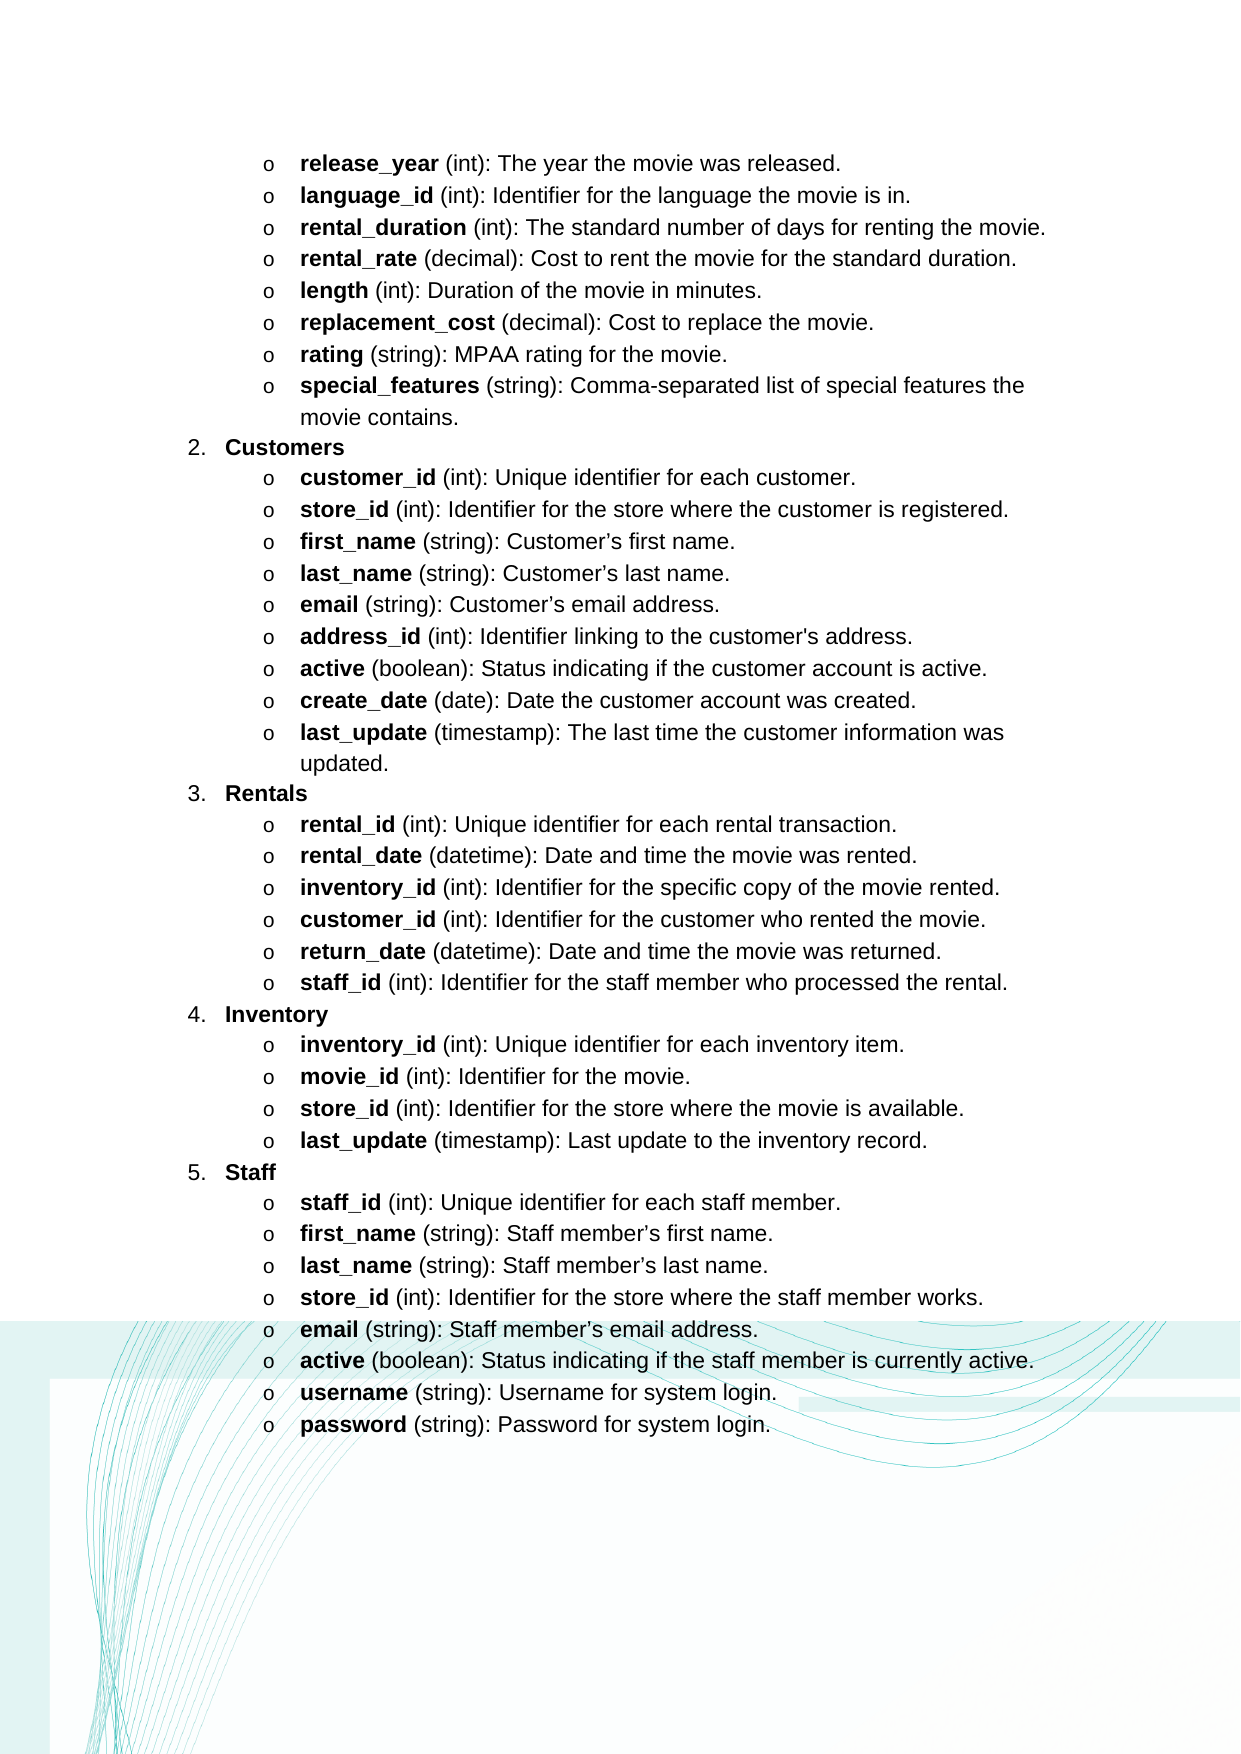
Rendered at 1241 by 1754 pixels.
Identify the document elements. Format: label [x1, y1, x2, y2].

picture [0, 1321, 1241, 1754]
